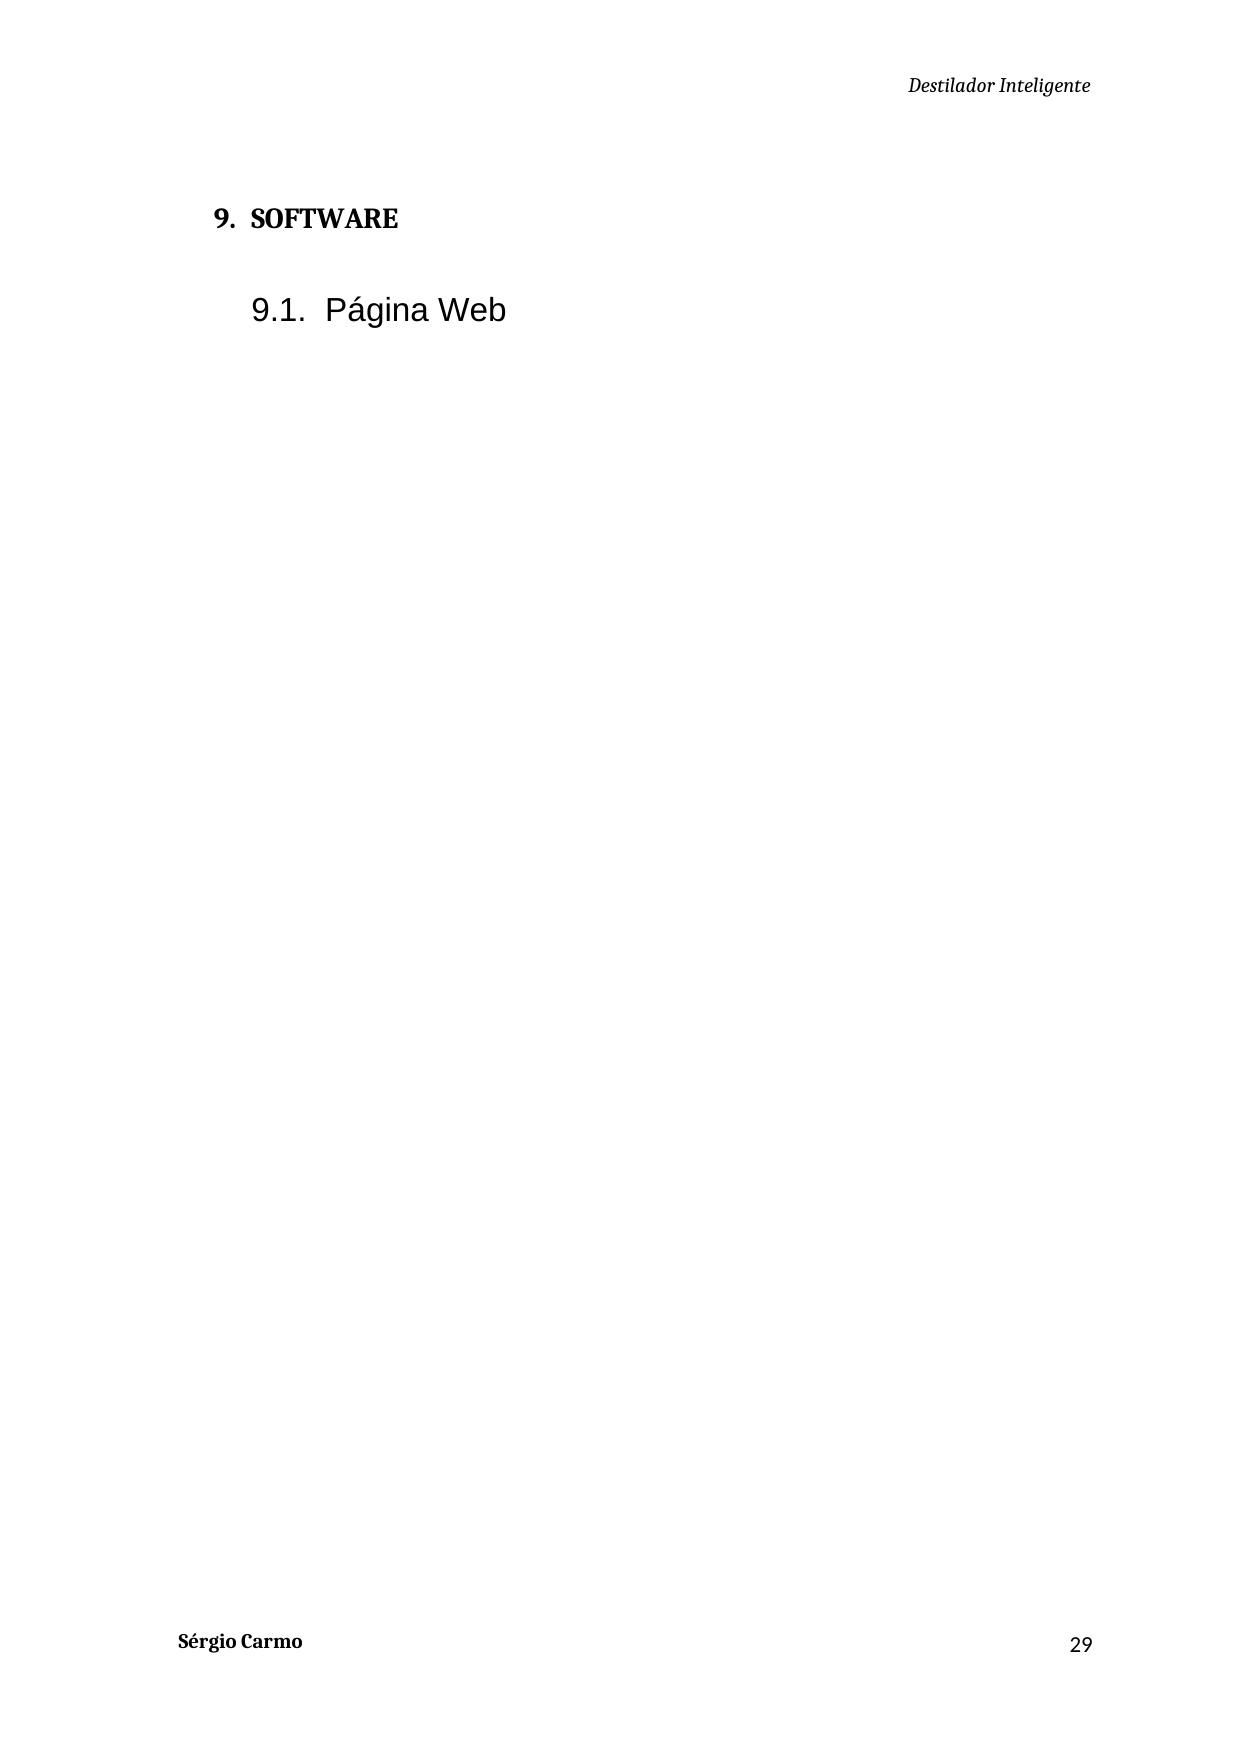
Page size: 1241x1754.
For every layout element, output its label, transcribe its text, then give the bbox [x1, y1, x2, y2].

text Software [213, 202, 1092, 236]
subtitle Página Web [251, 290, 1092, 328]
